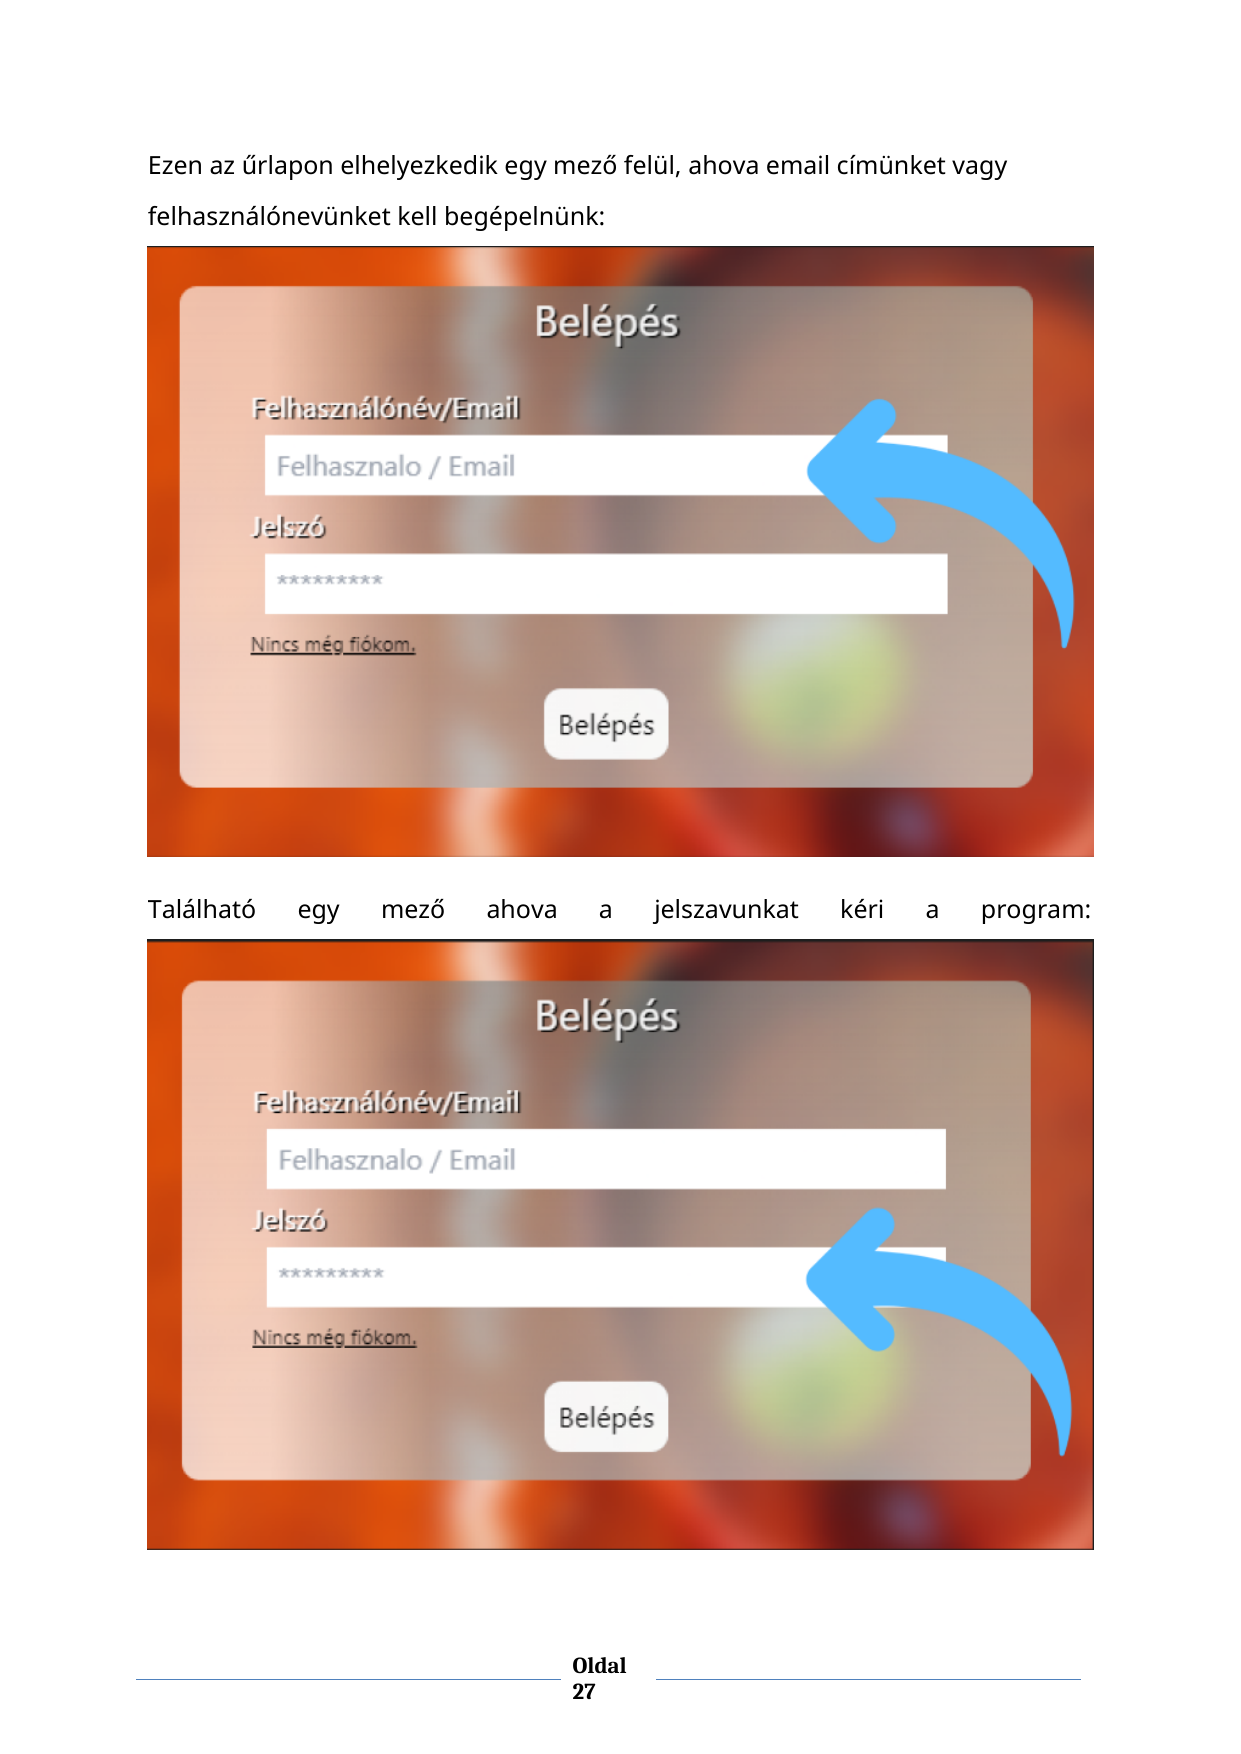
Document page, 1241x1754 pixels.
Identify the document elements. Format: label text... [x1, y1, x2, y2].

picture [147, 939, 1094, 1550]
text Ezen az űrlapon elhelyezkedik egy mező felül, ahova email címünket vagy felhasználónevünket kell begépelnünk: [148, 148, 1093, 246]
picture [147, 246, 1094, 857]
text Található egy mező ahova a jelszavunkat kéri a program: [148, 892, 1093, 939]
